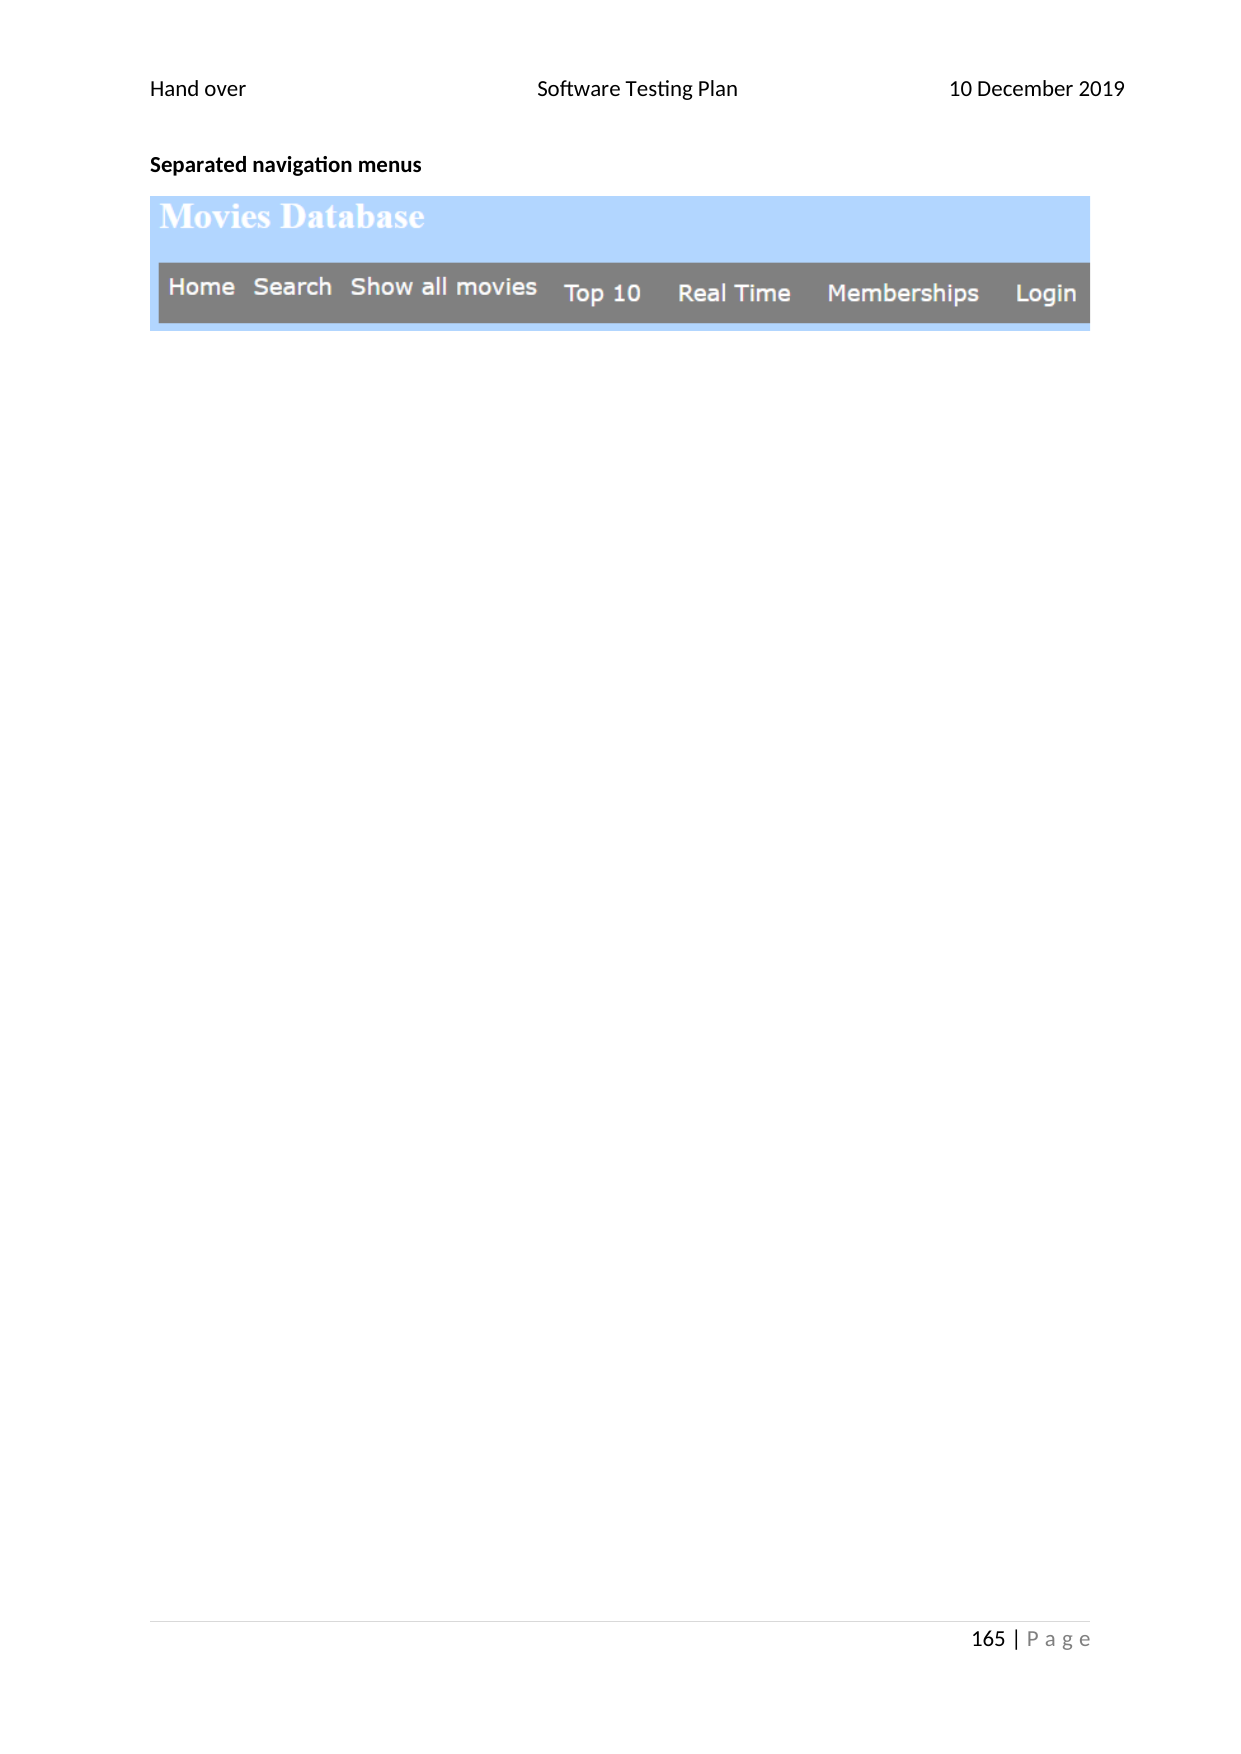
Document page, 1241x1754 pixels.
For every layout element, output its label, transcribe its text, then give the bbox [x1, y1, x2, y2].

picture [150, 196, 1091, 331]
text Separated navigation menus [150, 150, 1090, 178]
